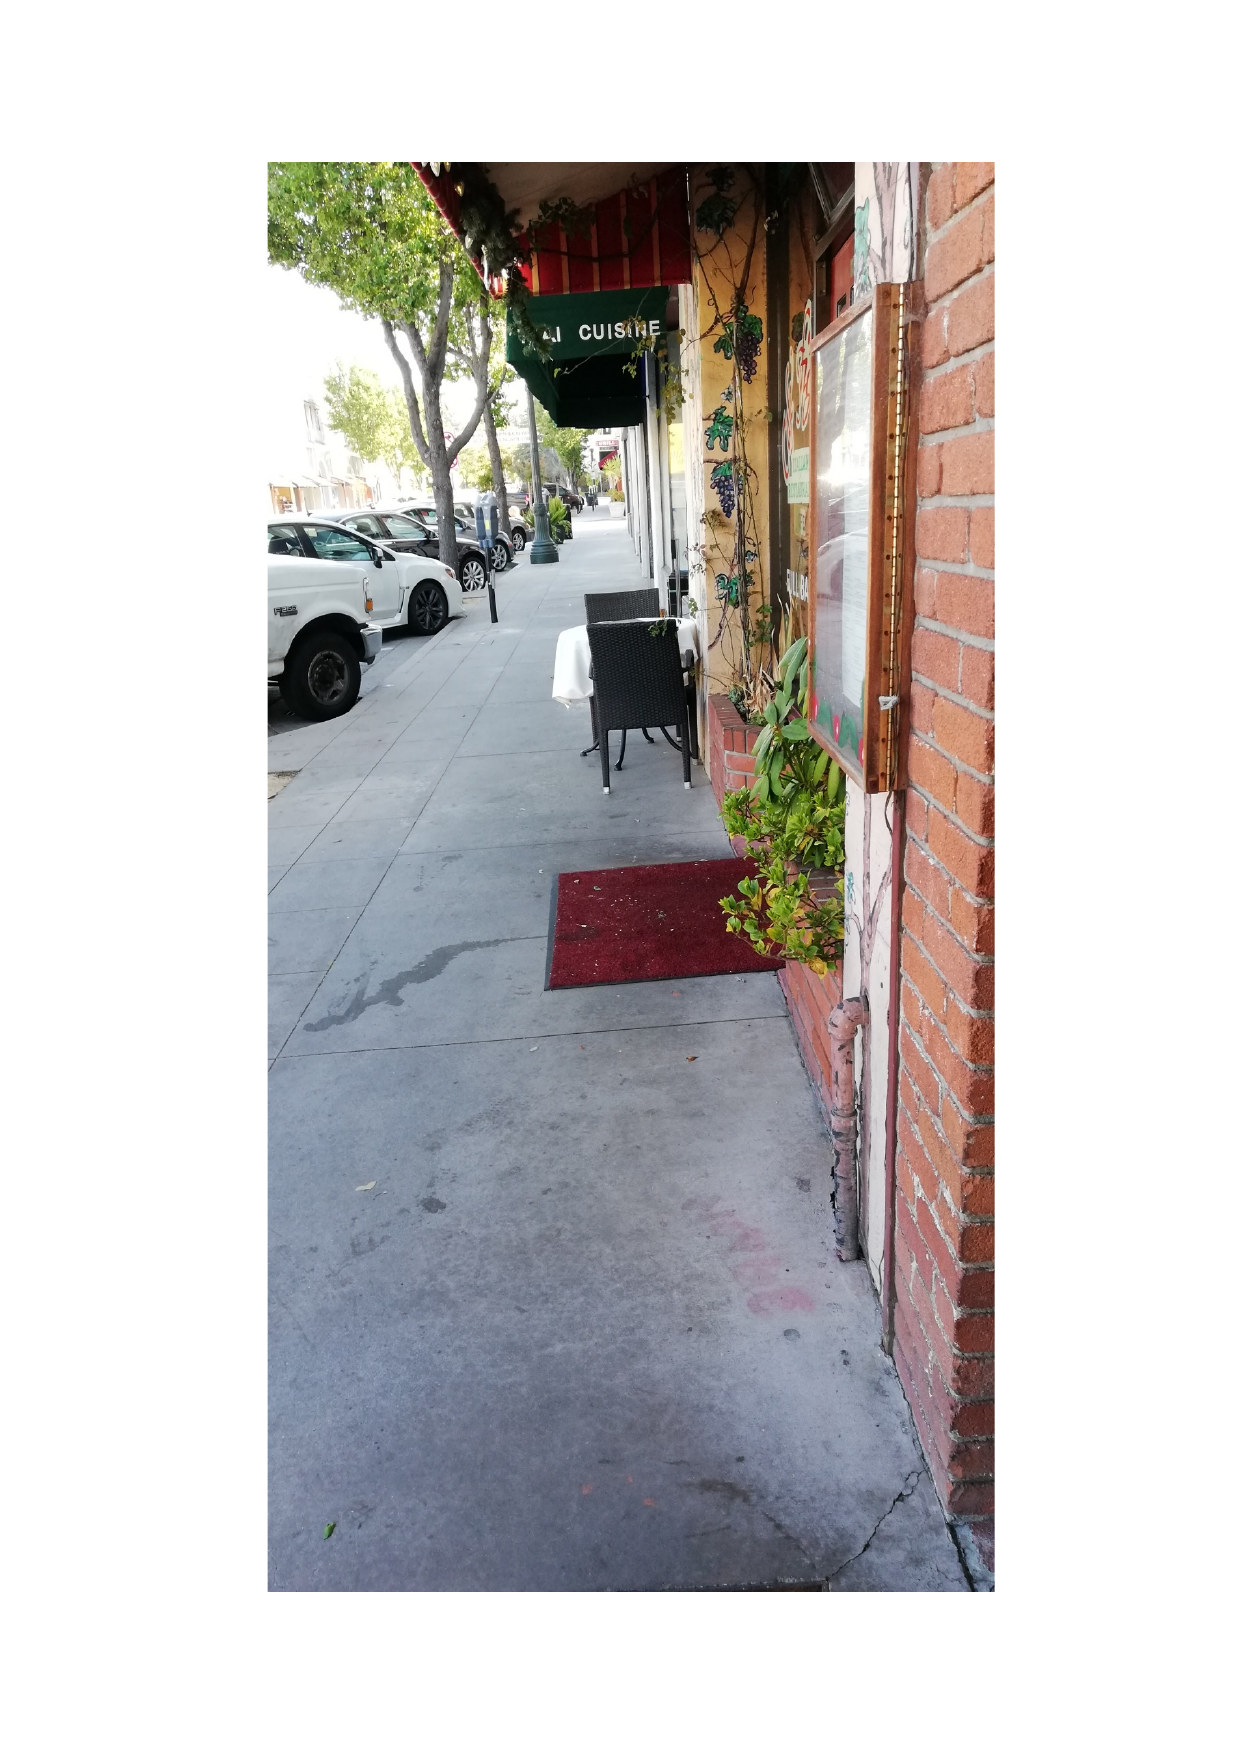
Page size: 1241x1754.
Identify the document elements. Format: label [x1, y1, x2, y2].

picture [267, 162, 995, 1592]
